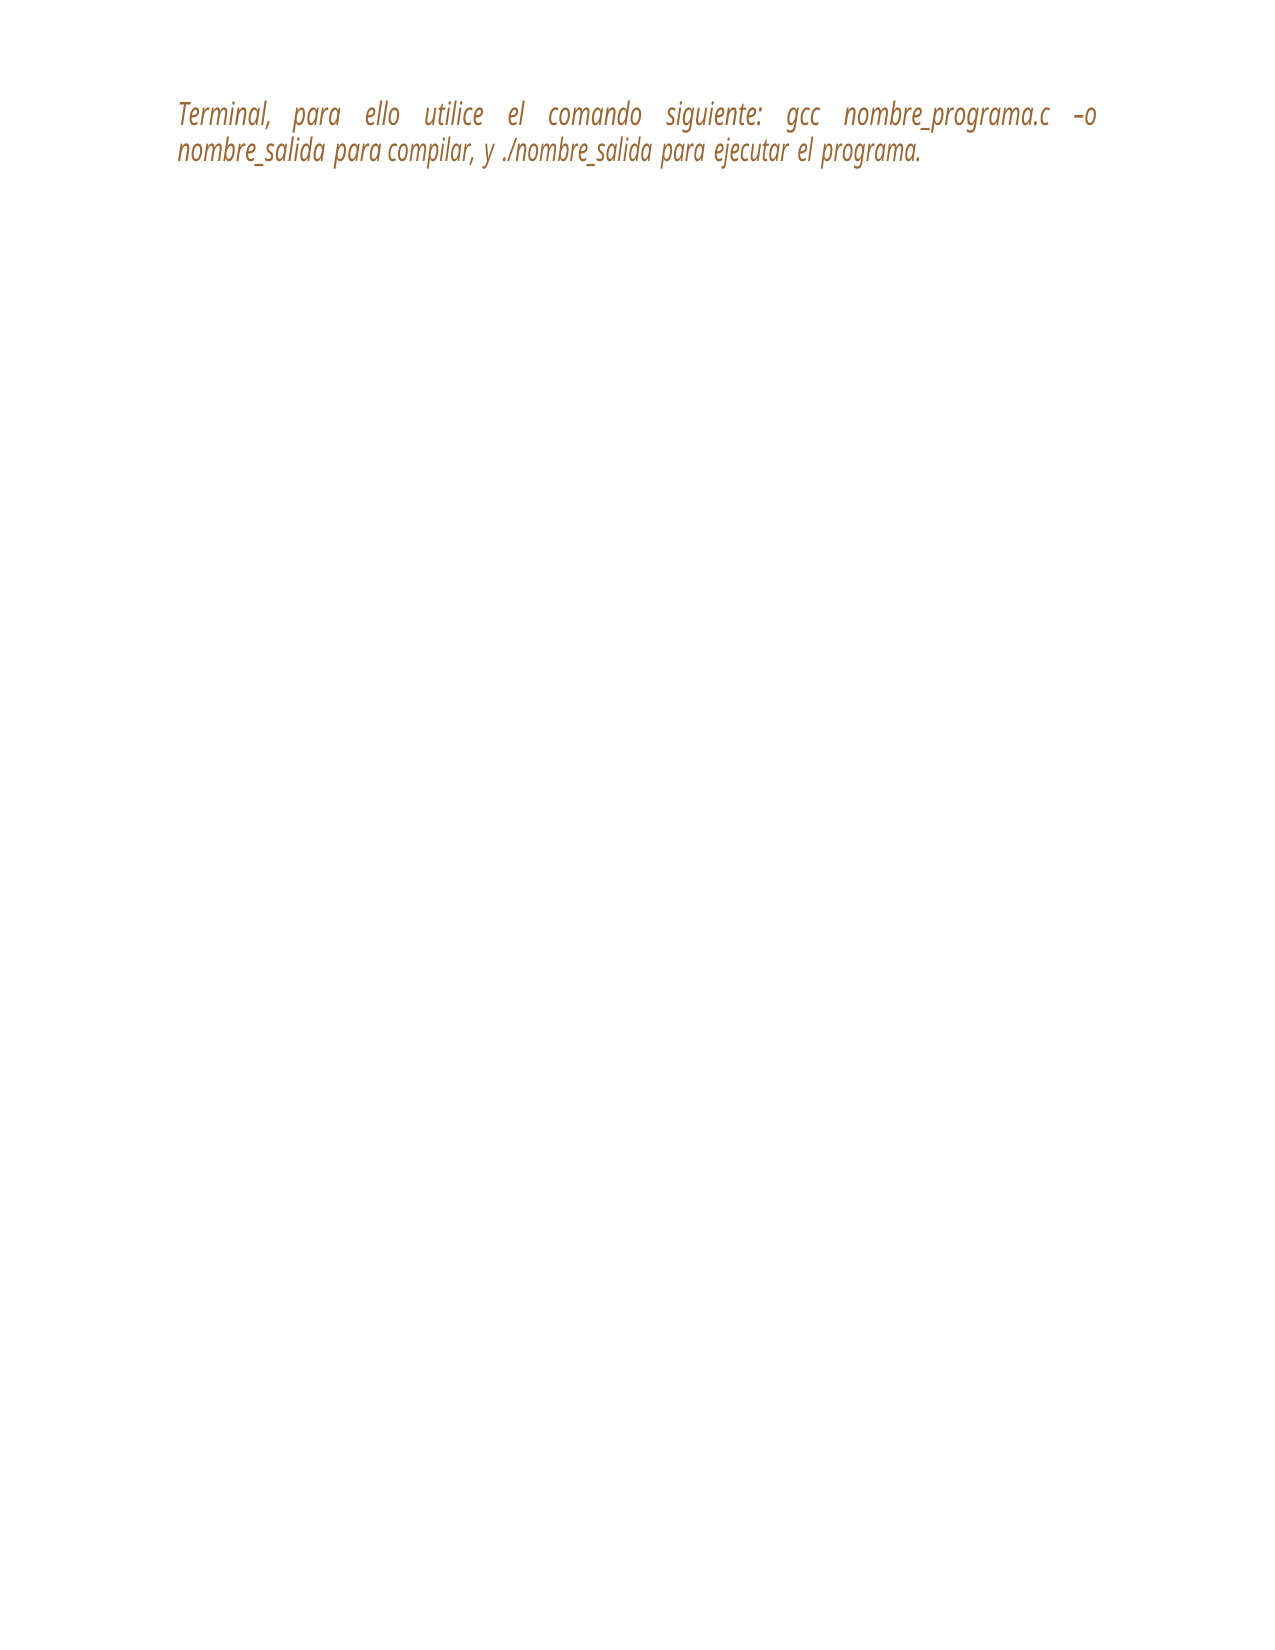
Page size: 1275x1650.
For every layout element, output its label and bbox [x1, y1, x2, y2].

list [177, 96, 1097, 171]
